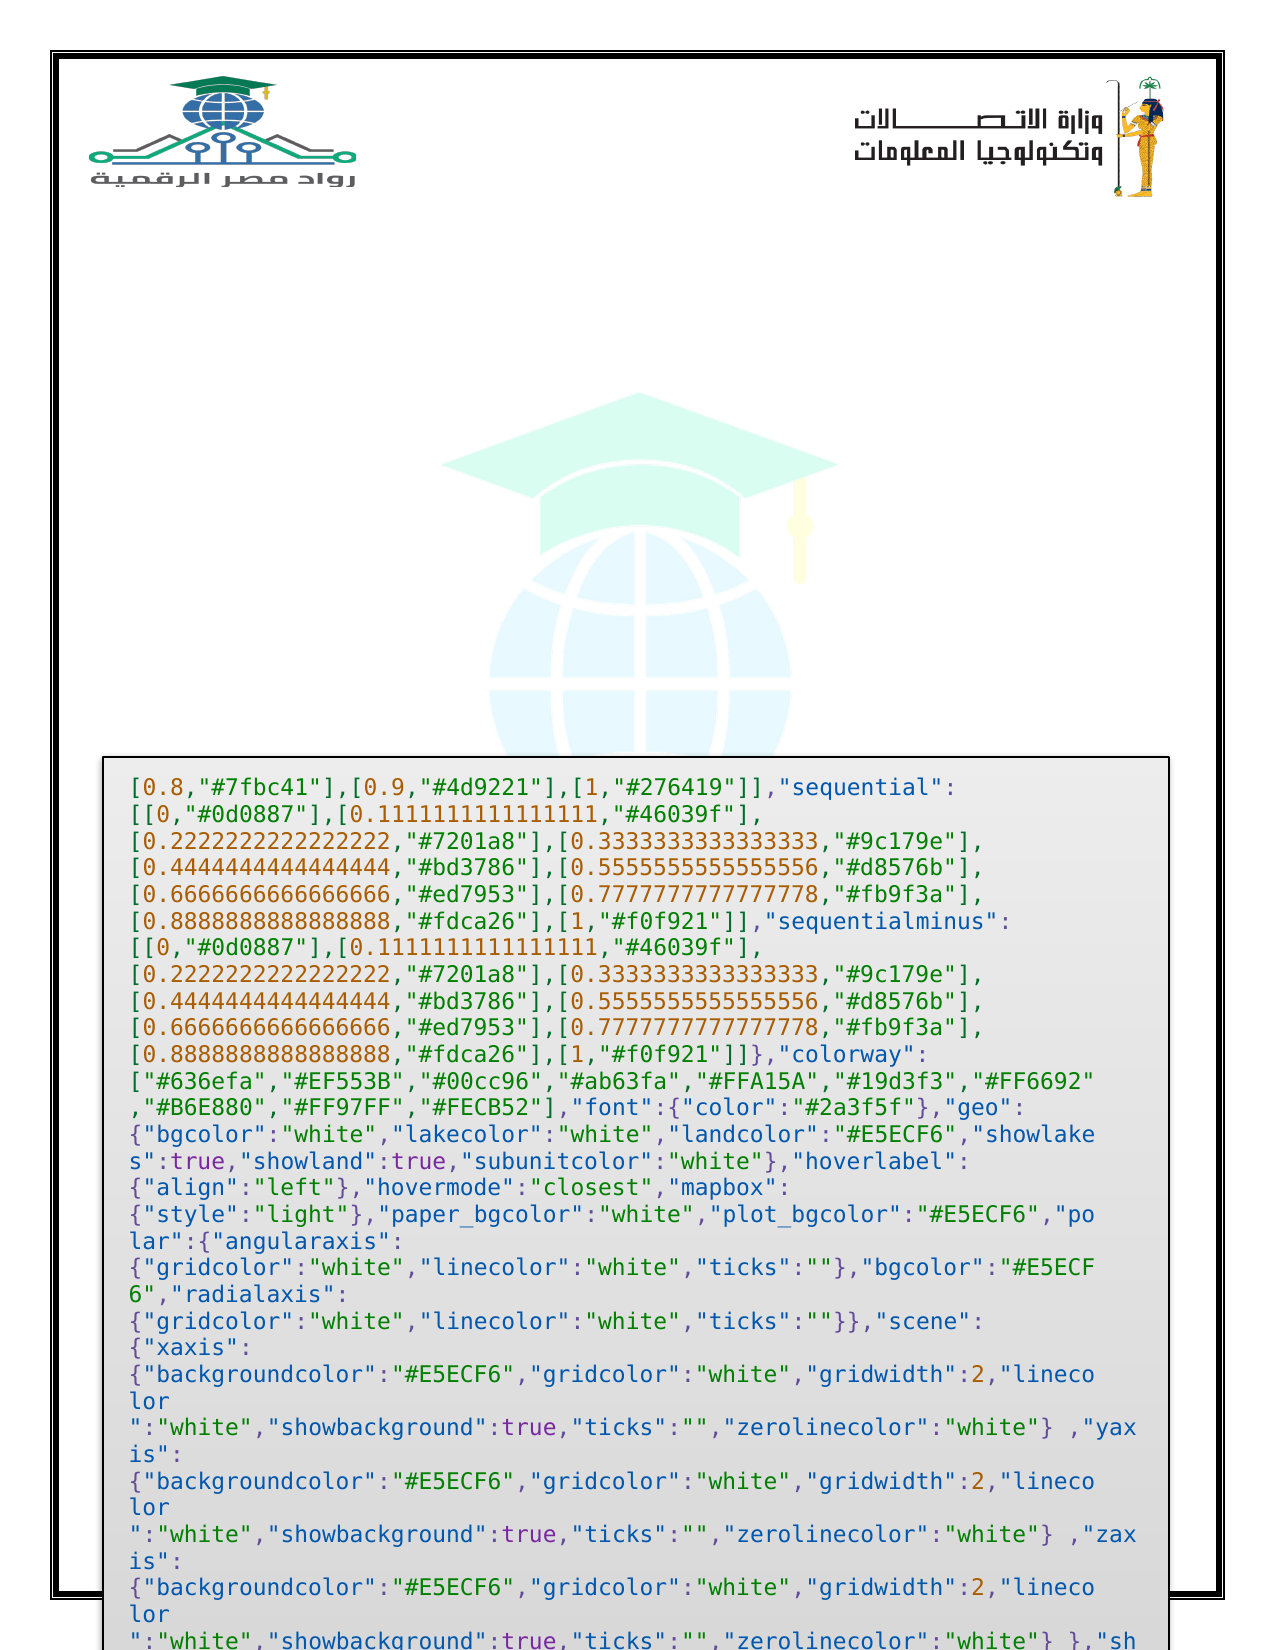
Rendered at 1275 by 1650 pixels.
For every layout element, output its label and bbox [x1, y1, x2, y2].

picture [88, 76, 357, 187]
picture [855, 76, 1164, 197]
